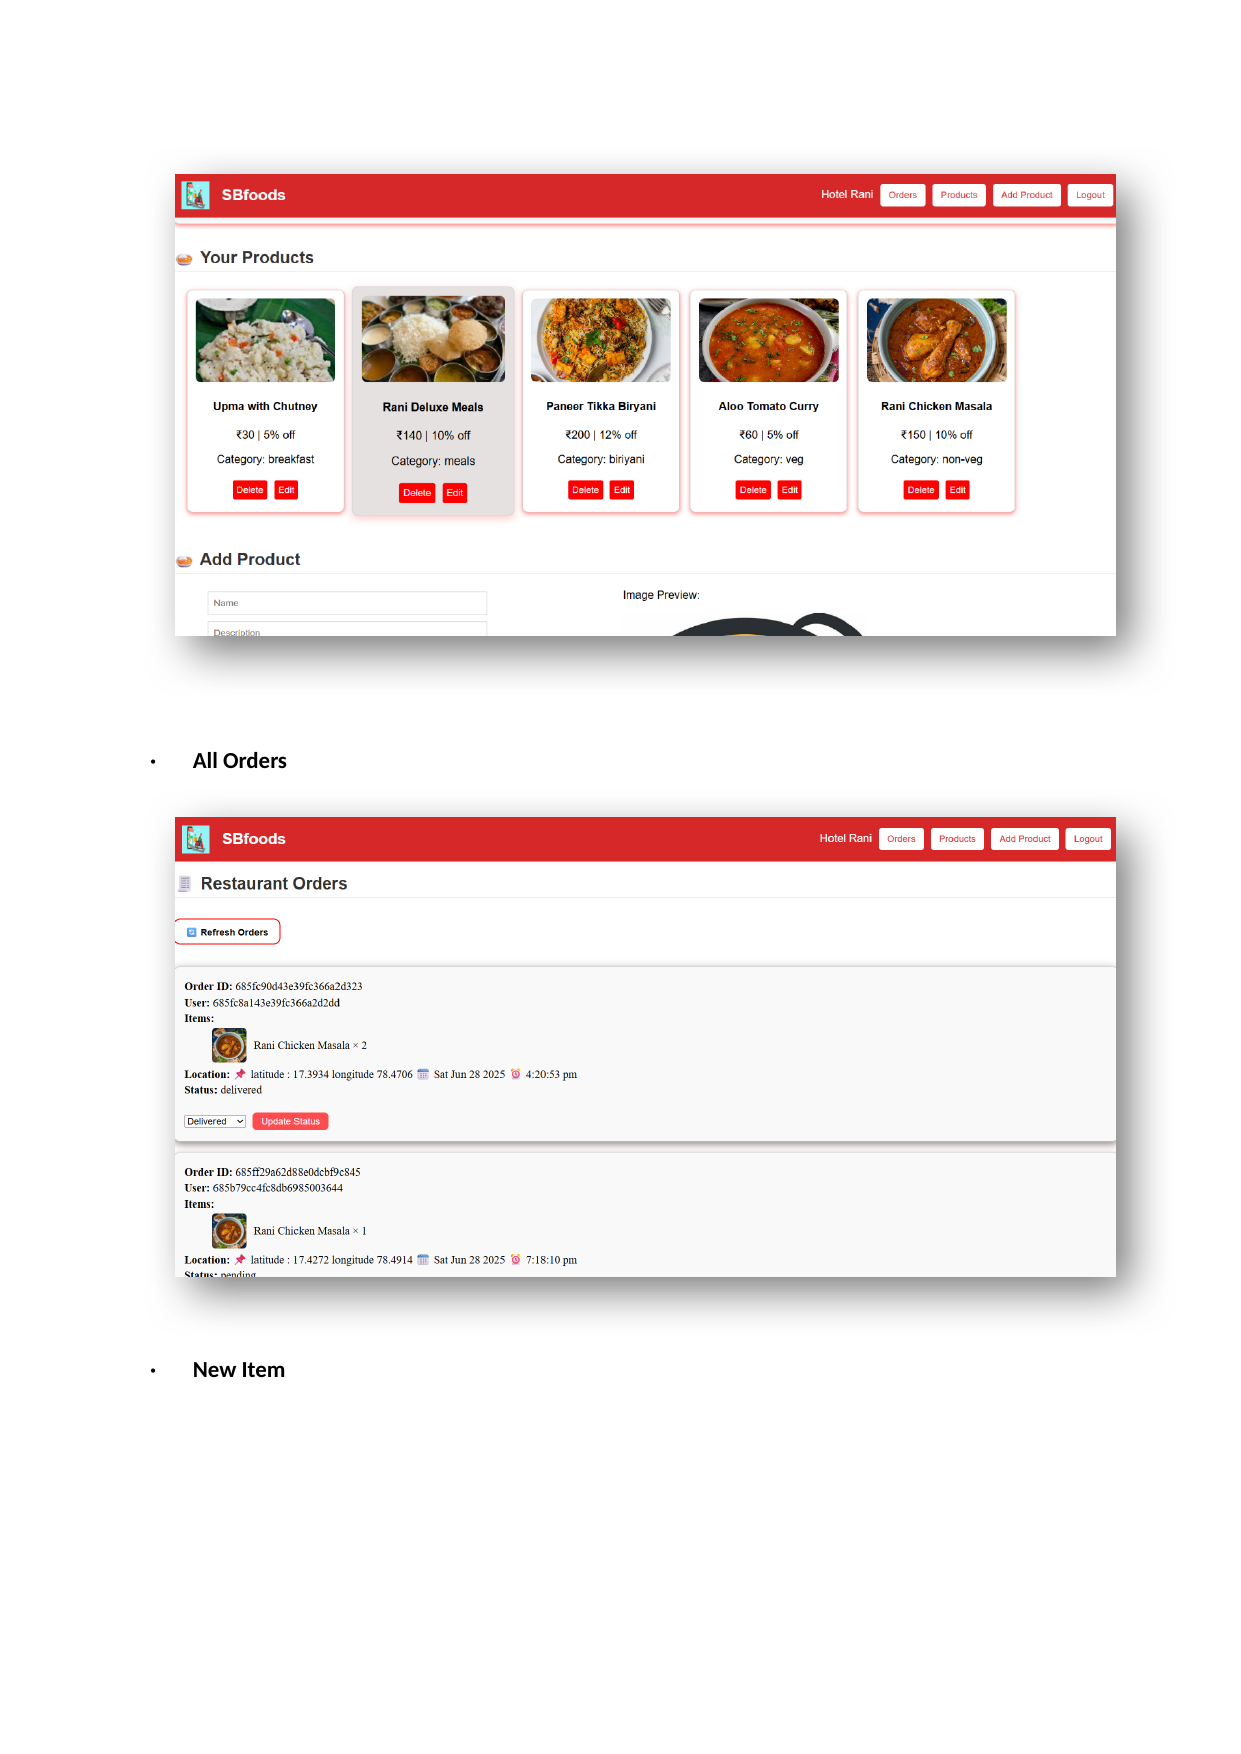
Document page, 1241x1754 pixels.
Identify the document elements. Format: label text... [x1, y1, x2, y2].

text · All Orders [150, 716, 1090, 774]
picture [175, 174, 1116, 636]
picture [175, 817, 1116, 1277]
text · New Item [150, 1356, 1090, 1384]
